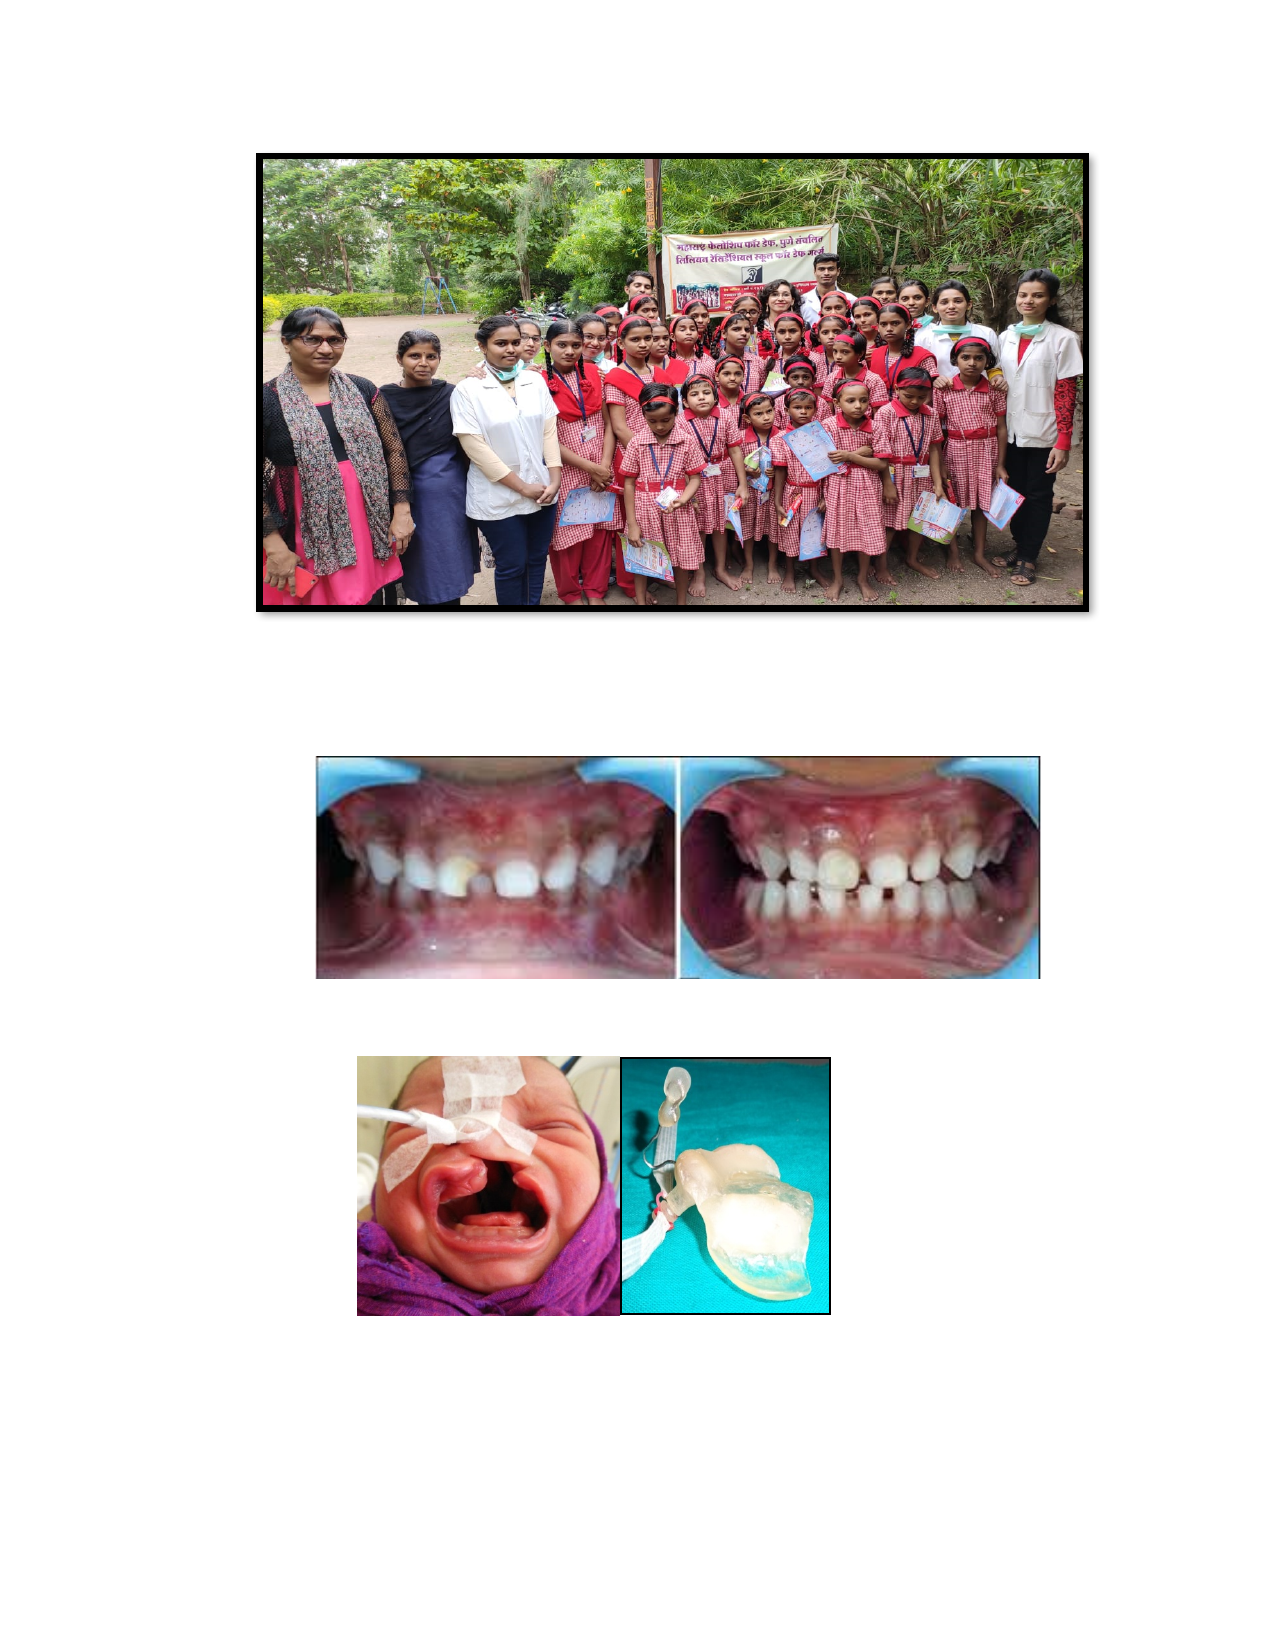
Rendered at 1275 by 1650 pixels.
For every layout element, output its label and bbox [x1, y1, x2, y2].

picture [622, 1059, 829, 1313]
picture [357, 1056, 620, 1316]
picture [263, 159, 1083, 605]
picture [315, 756, 1041, 979]
